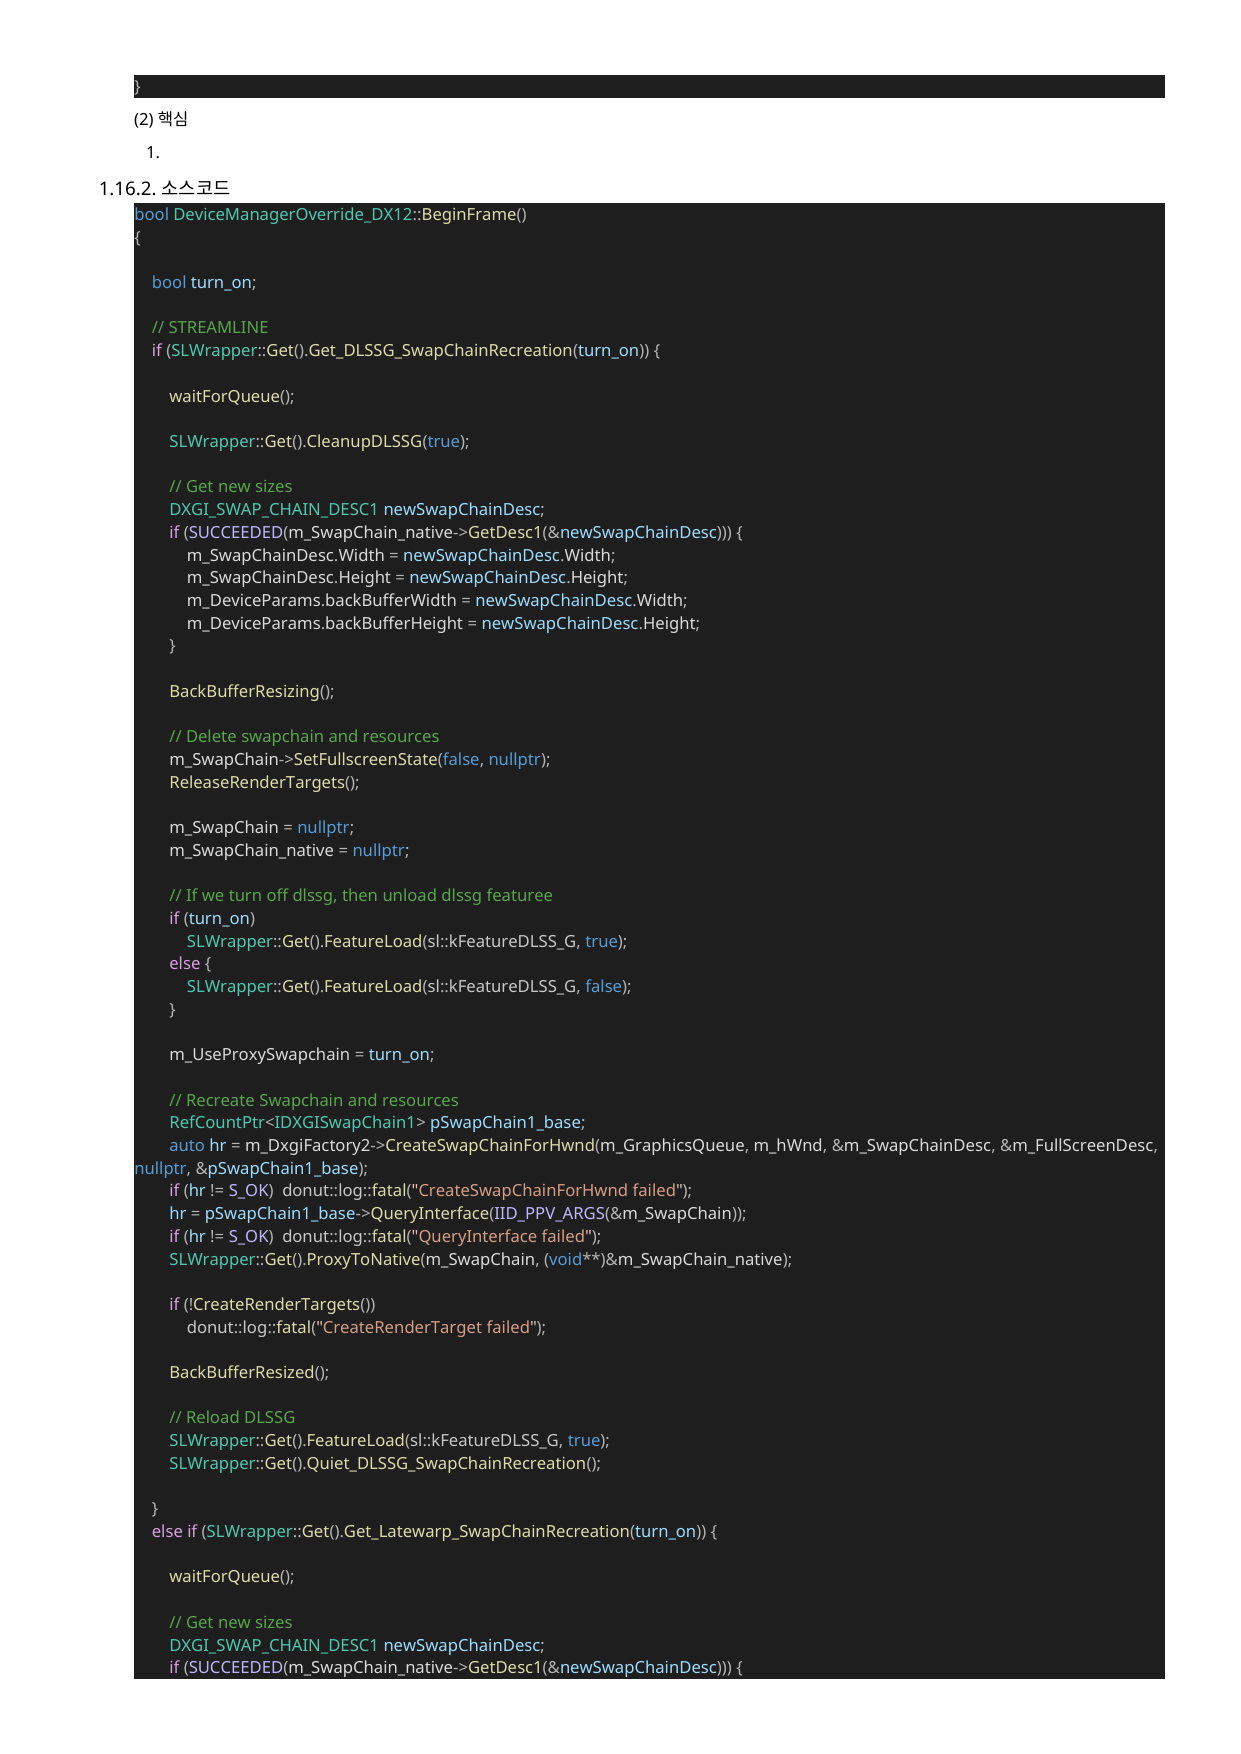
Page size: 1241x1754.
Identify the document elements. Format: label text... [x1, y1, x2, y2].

text // Recreate Swapchain and resources [134, 1088, 1165, 1111]
text SLWrapper::Get().CleanupDLSSG(true); [134, 430, 1165, 452]
text if (SLWrapper::Get().Get_DLSSG_SwapChainRecreation(turn_on)) { [134, 339, 1165, 362]
text DXGI_SWAP_CHAIN_DESC1 newSwapChainDesc; [134, 1633, 1165, 1656]
subtitle 핵심 [134, 106, 1165, 130]
text hr = pSwapChain1_base->QueryInterface(IID_PPV_ARGS(&m_SwapChain)); [134, 1202, 1165, 1224]
text m_SwapChainDesc.Height = newSwapChainDesc.Height; [134, 566, 1165, 589]
text m_SwapChainDesc.Width = newSwapChainDesc.Width; [134, 543, 1165, 566]
text m_SwapChain = nullptr; [134, 816, 1165, 838]
text waitForQueue(); [134, 384, 1165, 407]
text auto hr = m_DxgiFactory2->CreateSwapChainForHwnd(m_GraphicsQueue, m_hWnd, &m_SwapChainDesc, &m_FullScreenDesc, nullptr, &pSwapChain1_base); [134, 1134, 1165, 1179]
text donut::log::fatal("CreateRenderTarget failed"); [134, 1315, 1165, 1338]
text if (SUCCEEDED(m_SwapChain_native->GetDesc1(&newSwapChainDesc))) { [134, 1656, 1165, 1679]
text BackBufferResized(); [134, 1361, 1165, 1383]
text if (SUCCEEDED(m_SwapChain_native->GetDesc1(&newSwapChainDesc))) { [134, 521, 1165, 543]
text } [134, 634, 1165, 657]
text SLWrapper::Get().ProxyToNative(m_SwapChain, (void**)&m_SwapChain_native); [134, 1247, 1165, 1270]
text DXGI_SWAP_CHAIN_DESC1 newSwapChainDesc; [134, 498, 1165, 521]
text if (hr != S_OK) donut::log::fatal("QueryInterface failed"); [134, 1224, 1165, 1247]
text m_UseProxySwapchain = turn_on; [134, 1043, 1165, 1066]
text ReleaseRenderTargets(); [134, 770, 1165, 793]
text // STREAMLINE [134, 316, 1165, 339]
text m_SwapChain->SetFullscreenState(false, nullptr); [134, 748, 1165, 770]
subtitle 소스코드 [98, 173, 1165, 201]
text else if (SLWrapper::Get().Get_Latewarp_SwapChainRecreation(turn_on)) { [134, 1520, 1165, 1542]
text BackBufferResizing(); [134, 679, 1165, 702]
text bool turn_on; [134, 271, 1165, 293]
text // Get new sizes [134, 1611, 1165, 1633]
text m_DeviceParams.backBufferWidth = newSwapChainDesc.Width; [134, 589, 1165, 611]
text // If we turn off dlssg, then unload dlssg featuree [134, 884, 1165, 907]
text } [134, 997, 1165, 1020]
text if (!CreateRenderTargets()) [134, 1293, 1165, 1315]
text else { [134, 952, 1165, 975]
text m_SwapChain_native = nullptr; [134, 838, 1165, 861]
text waitForQueue(); [134, 1565, 1165, 1588]
text RefCountPtr<IDXGISwapChain1> pSwapChain1_base; [134, 1111, 1165, 1134]
text SLWrapper::Get().FeatureLoad(sl::kFeatureDLSS_G, true); [134, 1429, 1165, 1452]
text m_DeviceParams.backBufferHeight = newSwapChainDesc.Height; [134, 611, 1165, 634]
text SLWrapper::Get().FeatureLoad(sl::kFeatureDLSS_G, true); [134, 929, 1165, 952]
text } [134, 75, 1165, 98]
text // Get new sizes [134, 475, 1165, 498]
text // Delete swapchain and resources [134, 725, 1165, 748]
text bool DeviceManagerOverride_DX12::BeginFrame() [134, 203, 1165, 225]
text { [134, 225, 1165, 248]
text if (turn_on) [134, 907, 1165, 929]
text } [134, 1497, 1165, 1520]
text if (hr != S_OK) donut::log::fatal("CreateSwapChainForHwnd failed"); [134, 1179, 1165, 1202]
text // Reload DLSSG [134, 1406, 1165, 1429]
text SLWrapper::Get().Quiet_DLSSG_SwapChainRecreation(); [134, 1452, 1165, 1474]
text SLWrapper::Get().FeatureLoad(sl::kFeatureDLSS_G, false); [134, 975, 1165, 997]
